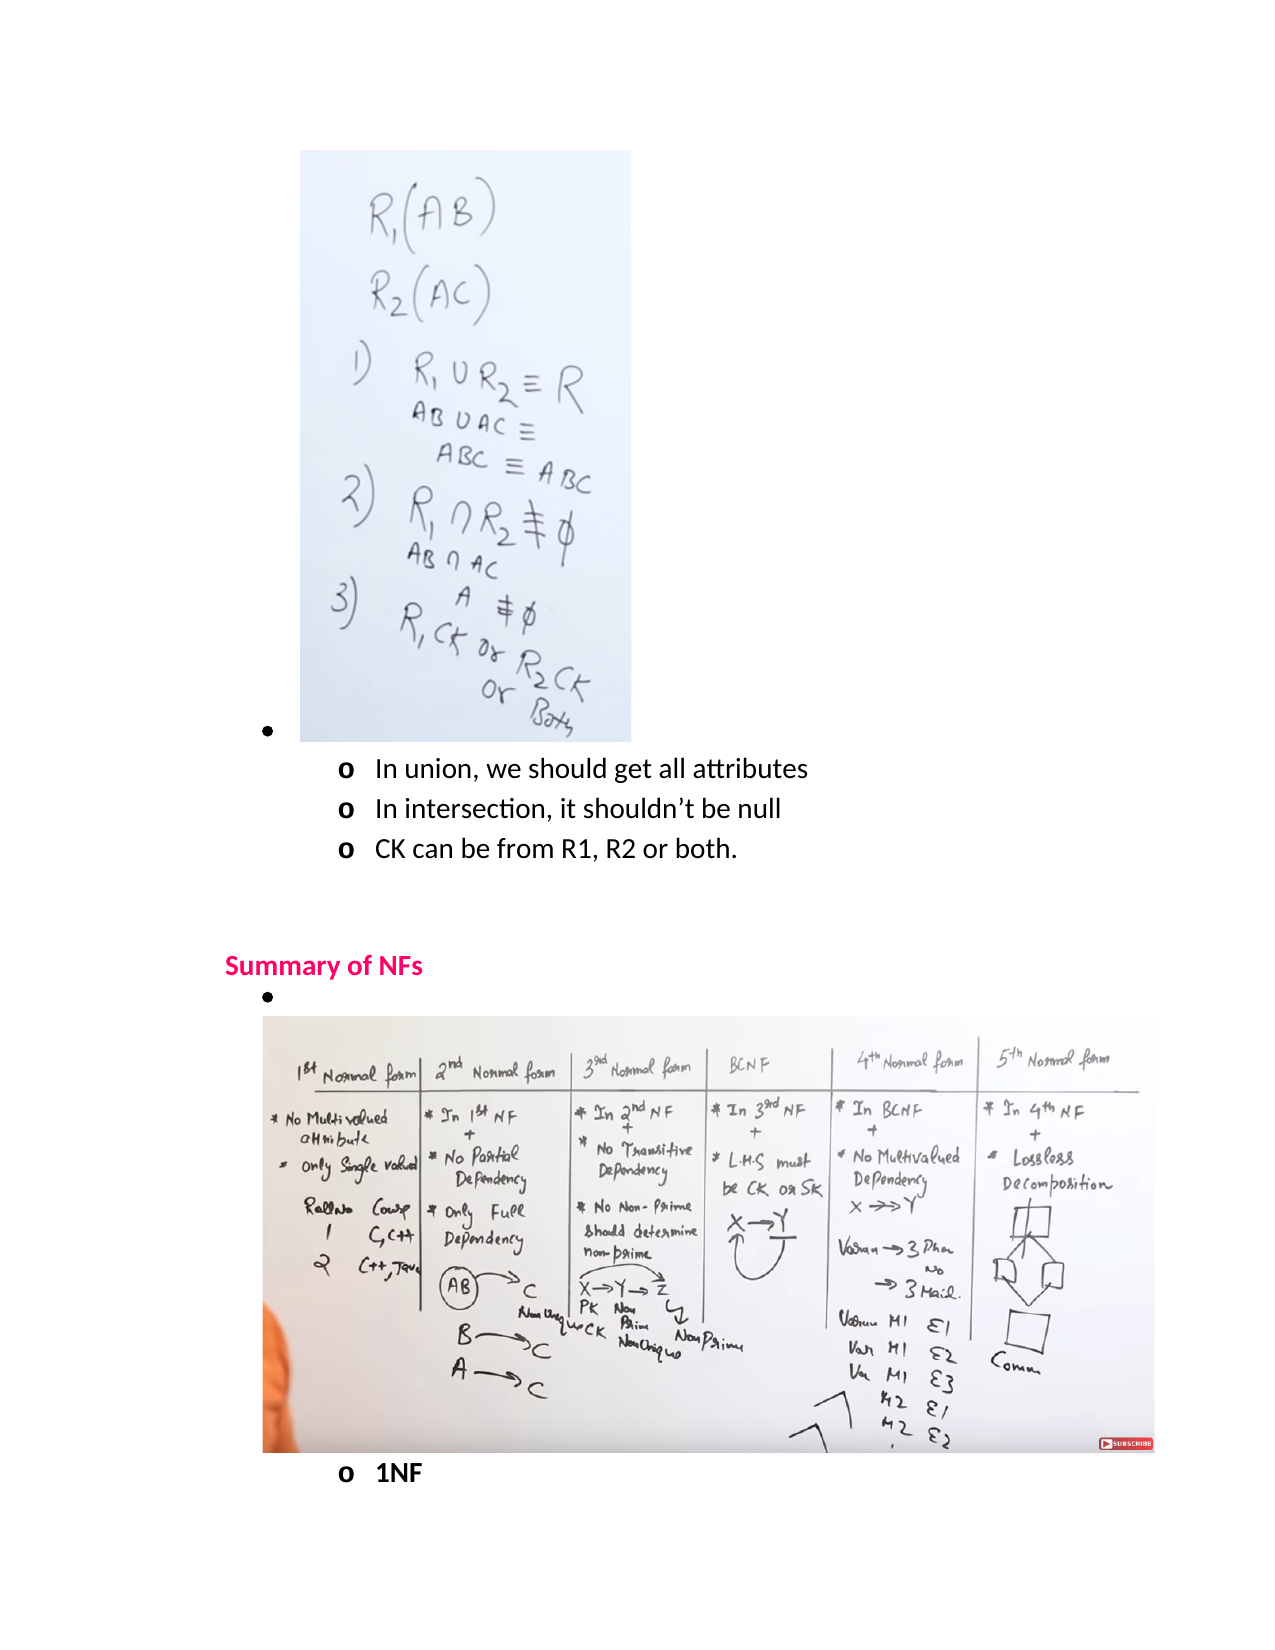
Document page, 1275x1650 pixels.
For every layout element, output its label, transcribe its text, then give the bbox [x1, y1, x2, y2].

list 1NF [337, 1454, 1125, 1491]
picture [262, 1016, 1155, 1453]
list CK can be from R1, R2 or both. [337, 830, 1125, 867]
list In intersection, it shouldn’t be null [337, 790, 1125, 827]
list Summary of NFs [225, 947, 1125, 982]
list In union, we should get all attributes [337, 750, 1125, 787]
picture [300, 150, 632, 742]
